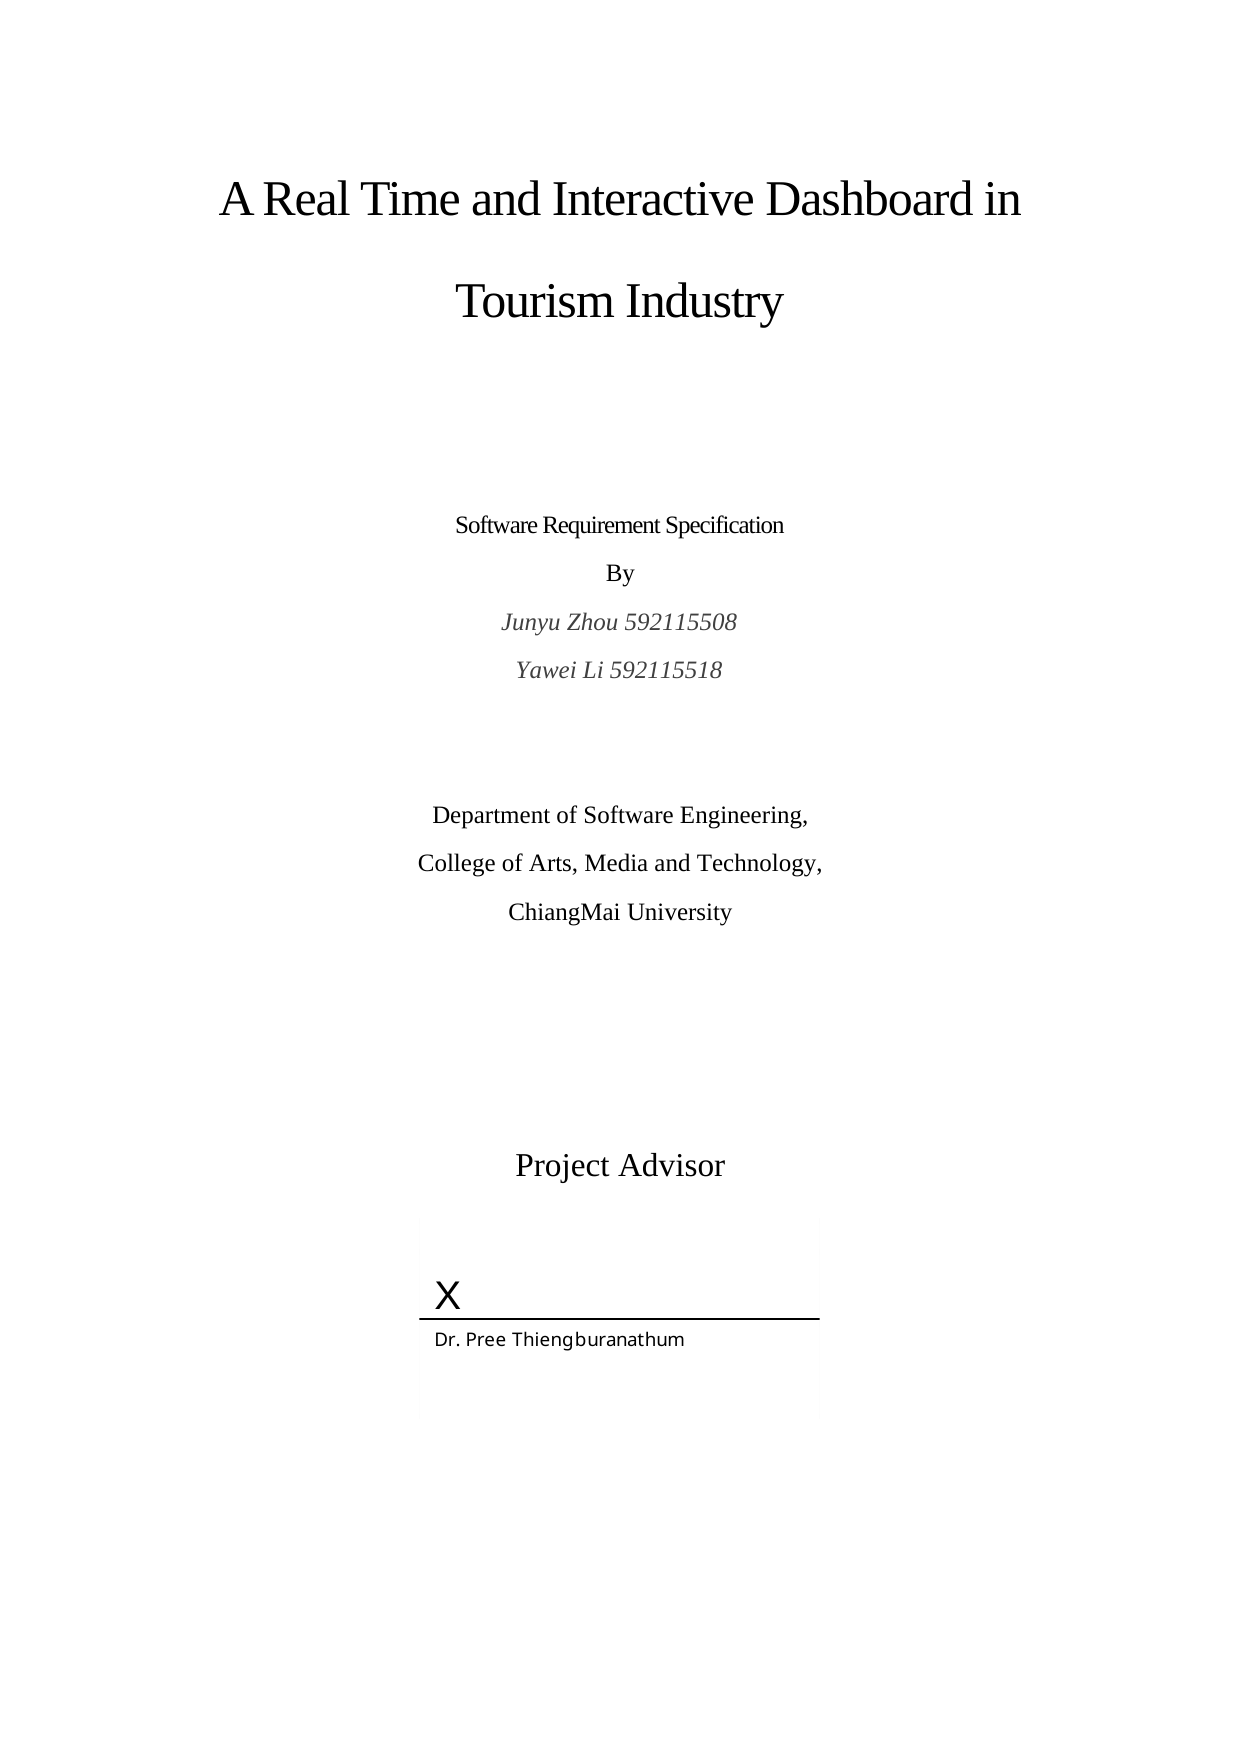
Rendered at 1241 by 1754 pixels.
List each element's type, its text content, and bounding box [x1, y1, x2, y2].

text Project Advisor [187, 1131, 1053, 1199]
title Software Requirement Specification [187, 507, 1053, 541]
text Department of Software Engineering, [187, 797, 1053, 831]
text By [187, 556, 1053, 590]
text ChiangMai University [187, 894, 1053, 928]
text College of Arts, Media and Technology, [187, 846, 1053, 880]
text Yawei Li 592115518 [187, 652, 1053, 686]
text Junyu Zhou 592115508 [187, 604, 1053, 638]
title A Real Time and Interactive Dashboard in Tourism Industry [187, 164, 1053, 334]
